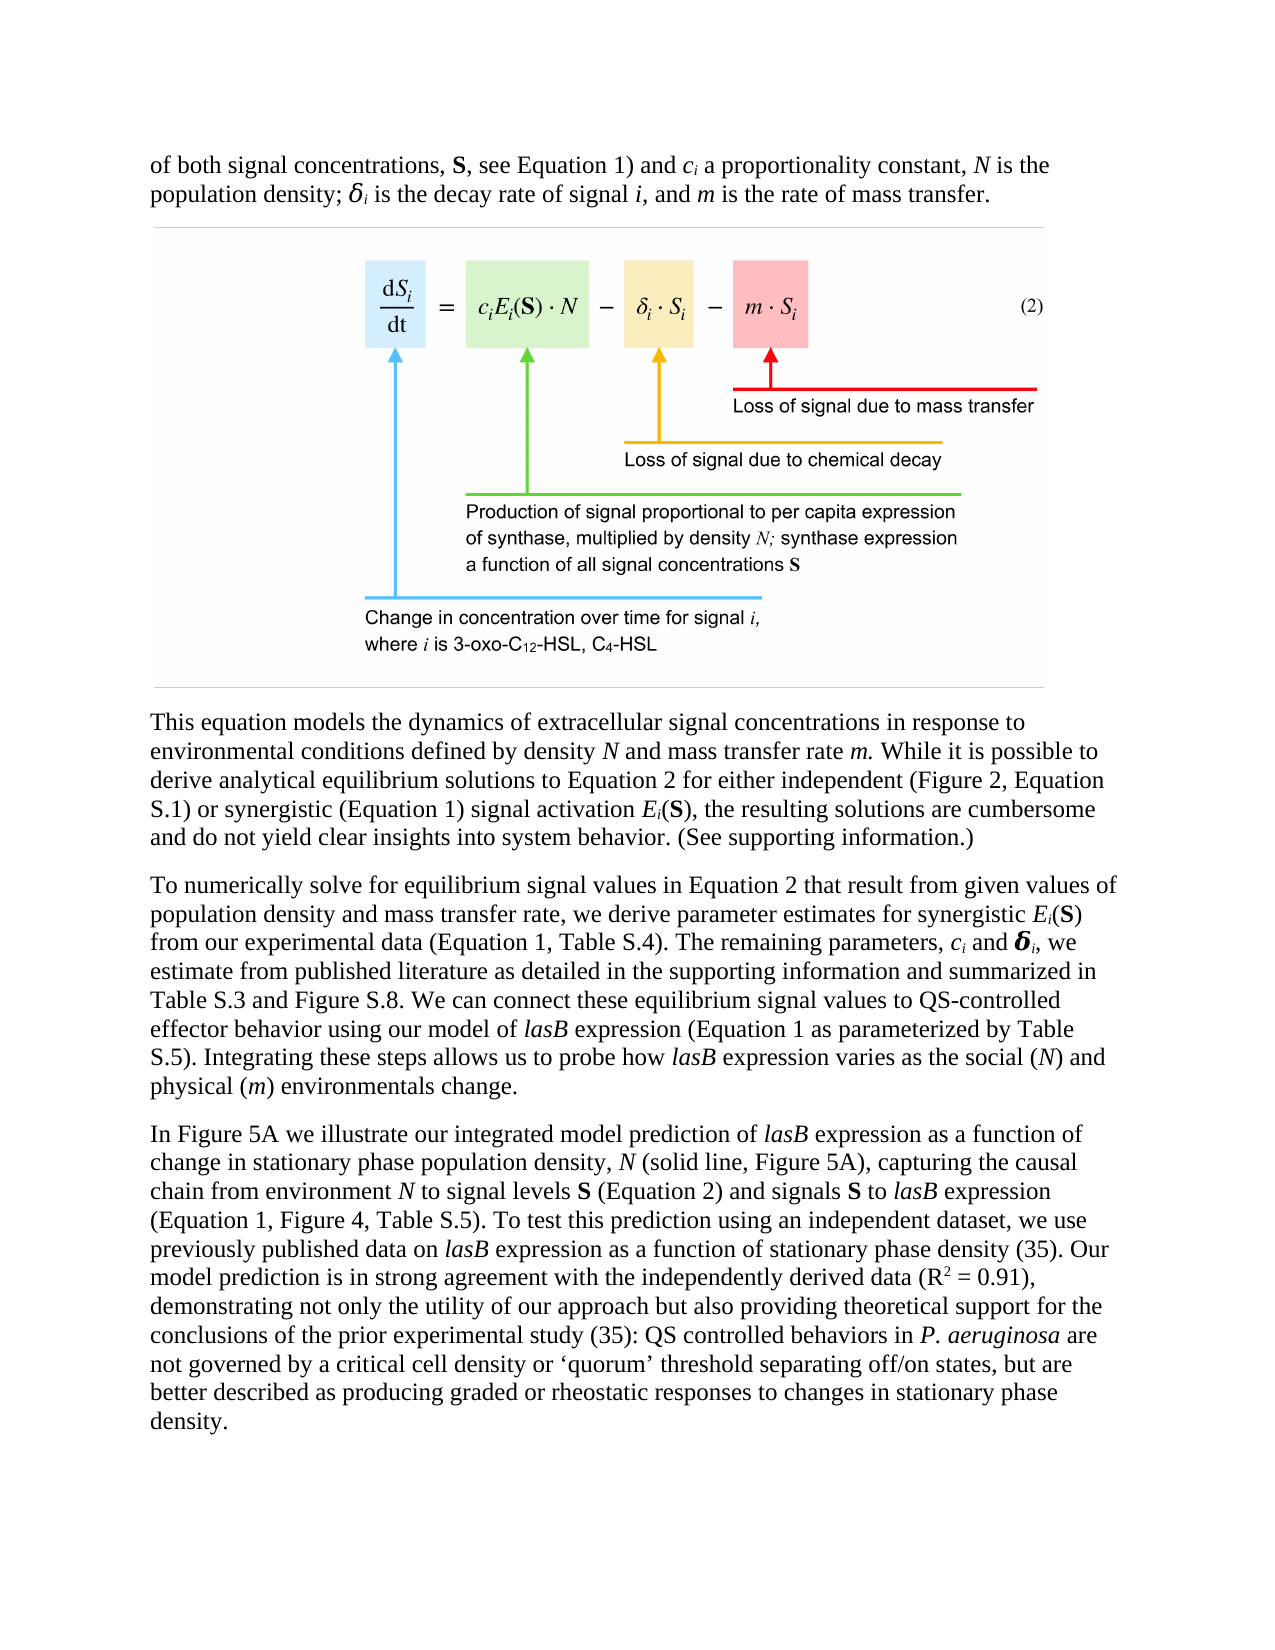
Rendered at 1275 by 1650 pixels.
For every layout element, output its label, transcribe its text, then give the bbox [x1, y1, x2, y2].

text To numerically solve for equilibrium signal values in Equation 2 that result from given values of population density and mass transfer rate, we derive parameter estimates for synergistic Ei(S) from our experimental data (Equation 1, Table S.4). The remaining parameters, ci and 𝜹i, we estimate from published literature as detailed in the supporting information and summarized in Table S.3 and Figure S.8. We can connect these equilibrium signal values to QS-controlled effector behavior using our model of lasB expression (Equation 1 as parameterized by Table S.5). Integrating these steps allows us to probe how lasB expression varies as the social (N) and physical (m) environmentals change. [150, 870, 1125, 1100]
text In Figure 5A we illustrate our integrated model prediction of lasB expression as a function of change in stationary phase population density, N (solid line, Figure 5A), capturing the causal chain from environment N to signal levels S (Equation 2) and signals S to lasB expression (Equation 1, Figure 4, Table S.5). To test this prediction using an independent dataset, we use previously published data on lasB expression as a function of stationary phase density (35). Our model prediction is in strong agreement with the independently derived data (R2 = 0.91), demonstrating not only the utility of our approach but also providing theoretical support for the conclusions of the prior experimental study (35): QS controlled behaviors in P. aeruginosa are not governed by a critical cell density or ‘quorum’ threshold separating off/on states, but are better described as producing graded or rheostatic responses to changes in stationary phase density. [150, 1119, 1125, 1435]
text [150, 150, 1125, 207]
picture [150, 226, 1050, 689]
text This equation models the dynamics of extracellular signal concentrations in response to environmental conditions defined by density N and mass transfer rate m. While it is possible to derive analytical equilibrium solutions to Equation 2 for either independent (Figure 2, Equation S.1) or synergistic (Equation 1) signal activation Ei(S), the resulting solutions are cumbersome and do not yield clear insights into system behavior. (See supporting information.) [150, 707, 1125, 851]
